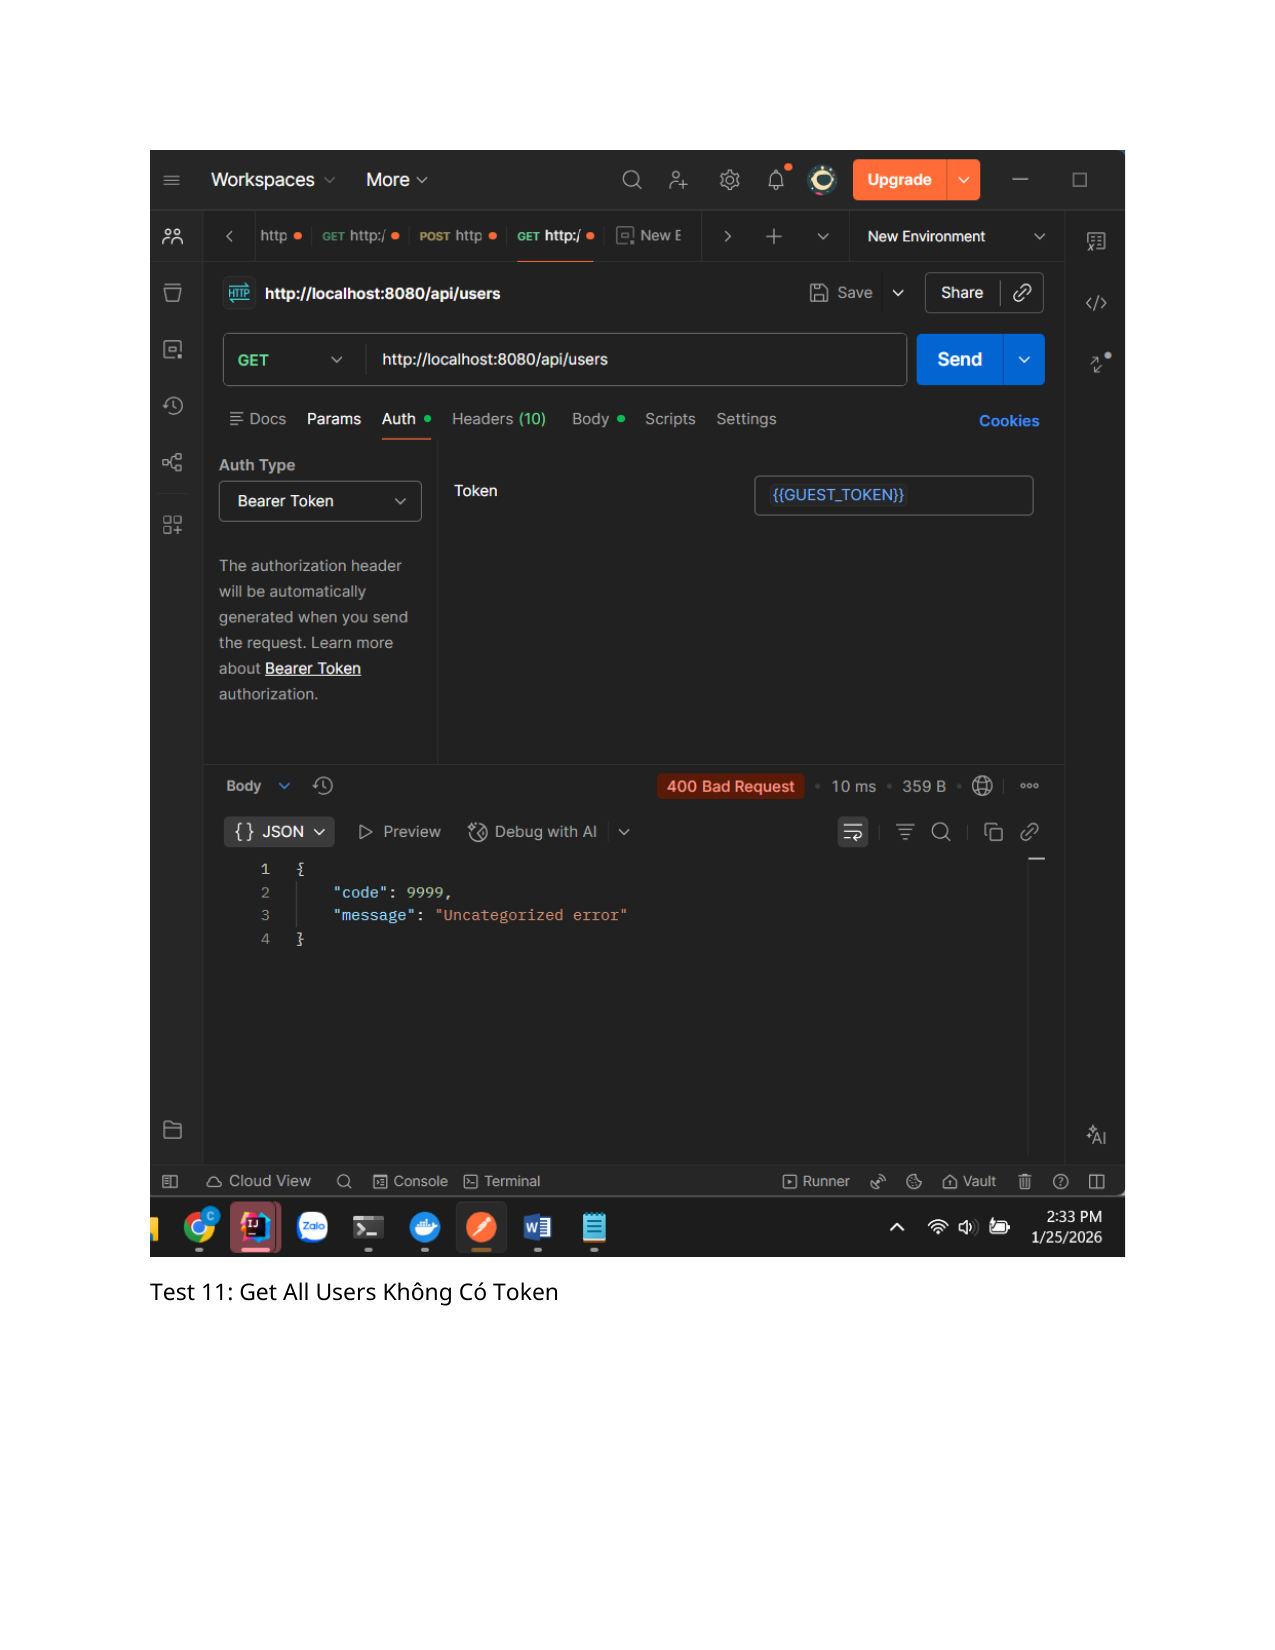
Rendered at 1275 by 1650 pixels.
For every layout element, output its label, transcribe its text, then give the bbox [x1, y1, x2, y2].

text Test 11: Get All Users Không Có Token [150, 1275, 1125, 1307]
picture [150, 150, 1125, 1257]
